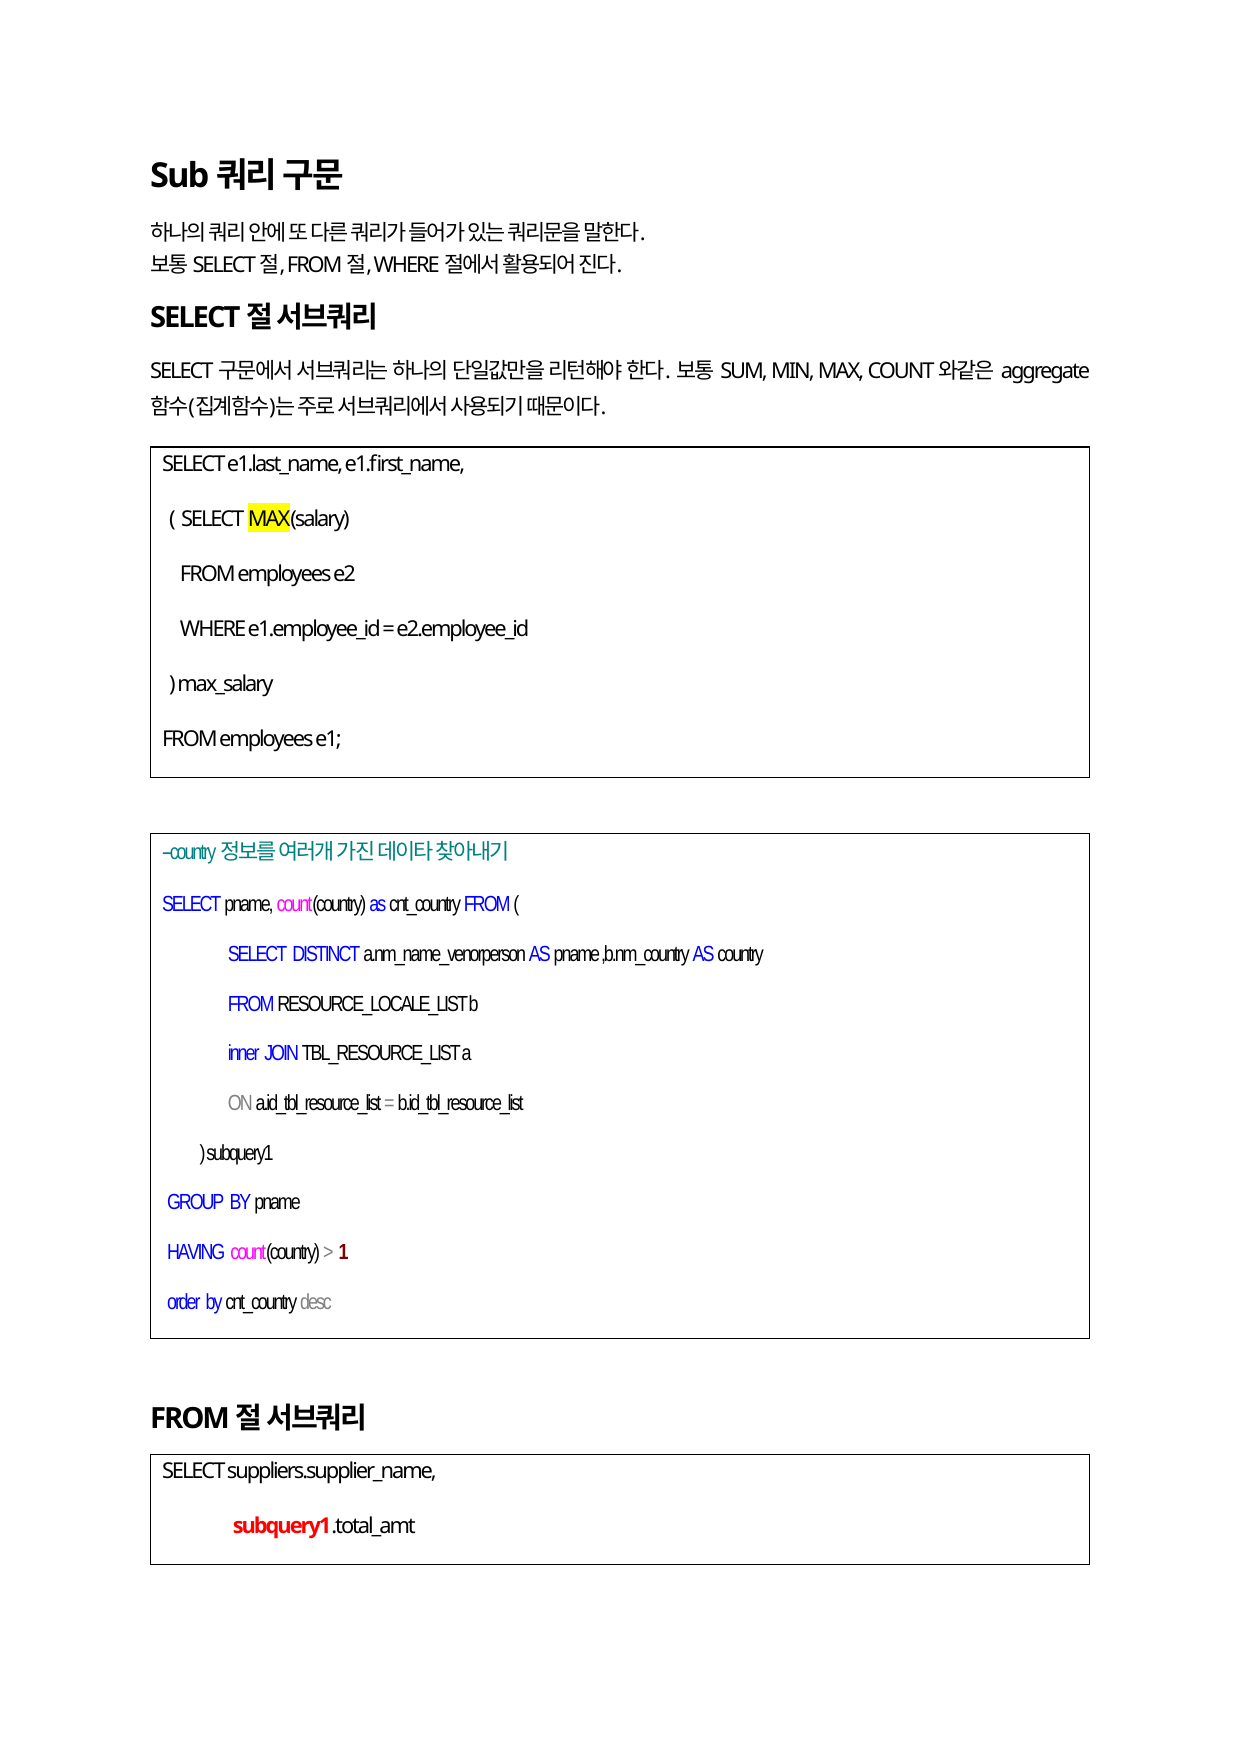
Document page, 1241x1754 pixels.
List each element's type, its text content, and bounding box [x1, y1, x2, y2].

text SELECT 절 서브쿼리 [150, 293, 1090, 336]
text 하나의 쿼리 안에 또 다른 쿼리가 들어가 있는 쿼리문을 말한다. [150, 215, 1090, 247]
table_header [151, 1455, 1089, 1564]
table_header --country정보를 여러개 가진 데이타 찾아내기 SELECT pname, count(country) as cnt_country FROM ( SELECT DISTINCT a.nm_name_venorperson AS pname ,b.nm_country AS country FROM RESOURCE_LOCALE_LIST b inner JOIN TBL_RESOURCE_LIST a ON a.id_tbl_resource_list = b.id_tbl_resource_list ) subquery1 GROUP BY pname HAVING count(country) > 1 order by cnt_country desc [151, 834, 1089, 1338]
text Sub 쿼리 구문 [150, 147, 1090, 197]
text FROM 절 서브쿼리 [150, 1394, 1090, 1437]
text 보통 SELECT 절, FROM 절, WHERE절에서 활용되어 진다. [150, 247, 1090, 279]
text SELECT 구문에서 서브쿼리는 하나의 단일값만을 리턴해야 한다. 보통 SUM, MIN, MAX, COUNT와같은 aggregate 함수(집계함수)는 주로 서브쿼리에서 사용되기 때문이다. [150, 353, 1090, 421]
table_header SELECT e1.last_name, e1.first_name, ( SELECT MAX(salary) FROM employees e2 WHERE e1.employee_id = e2.employee_id ) max_salary FROM employees e1; [151, 448, 1089, 777]
